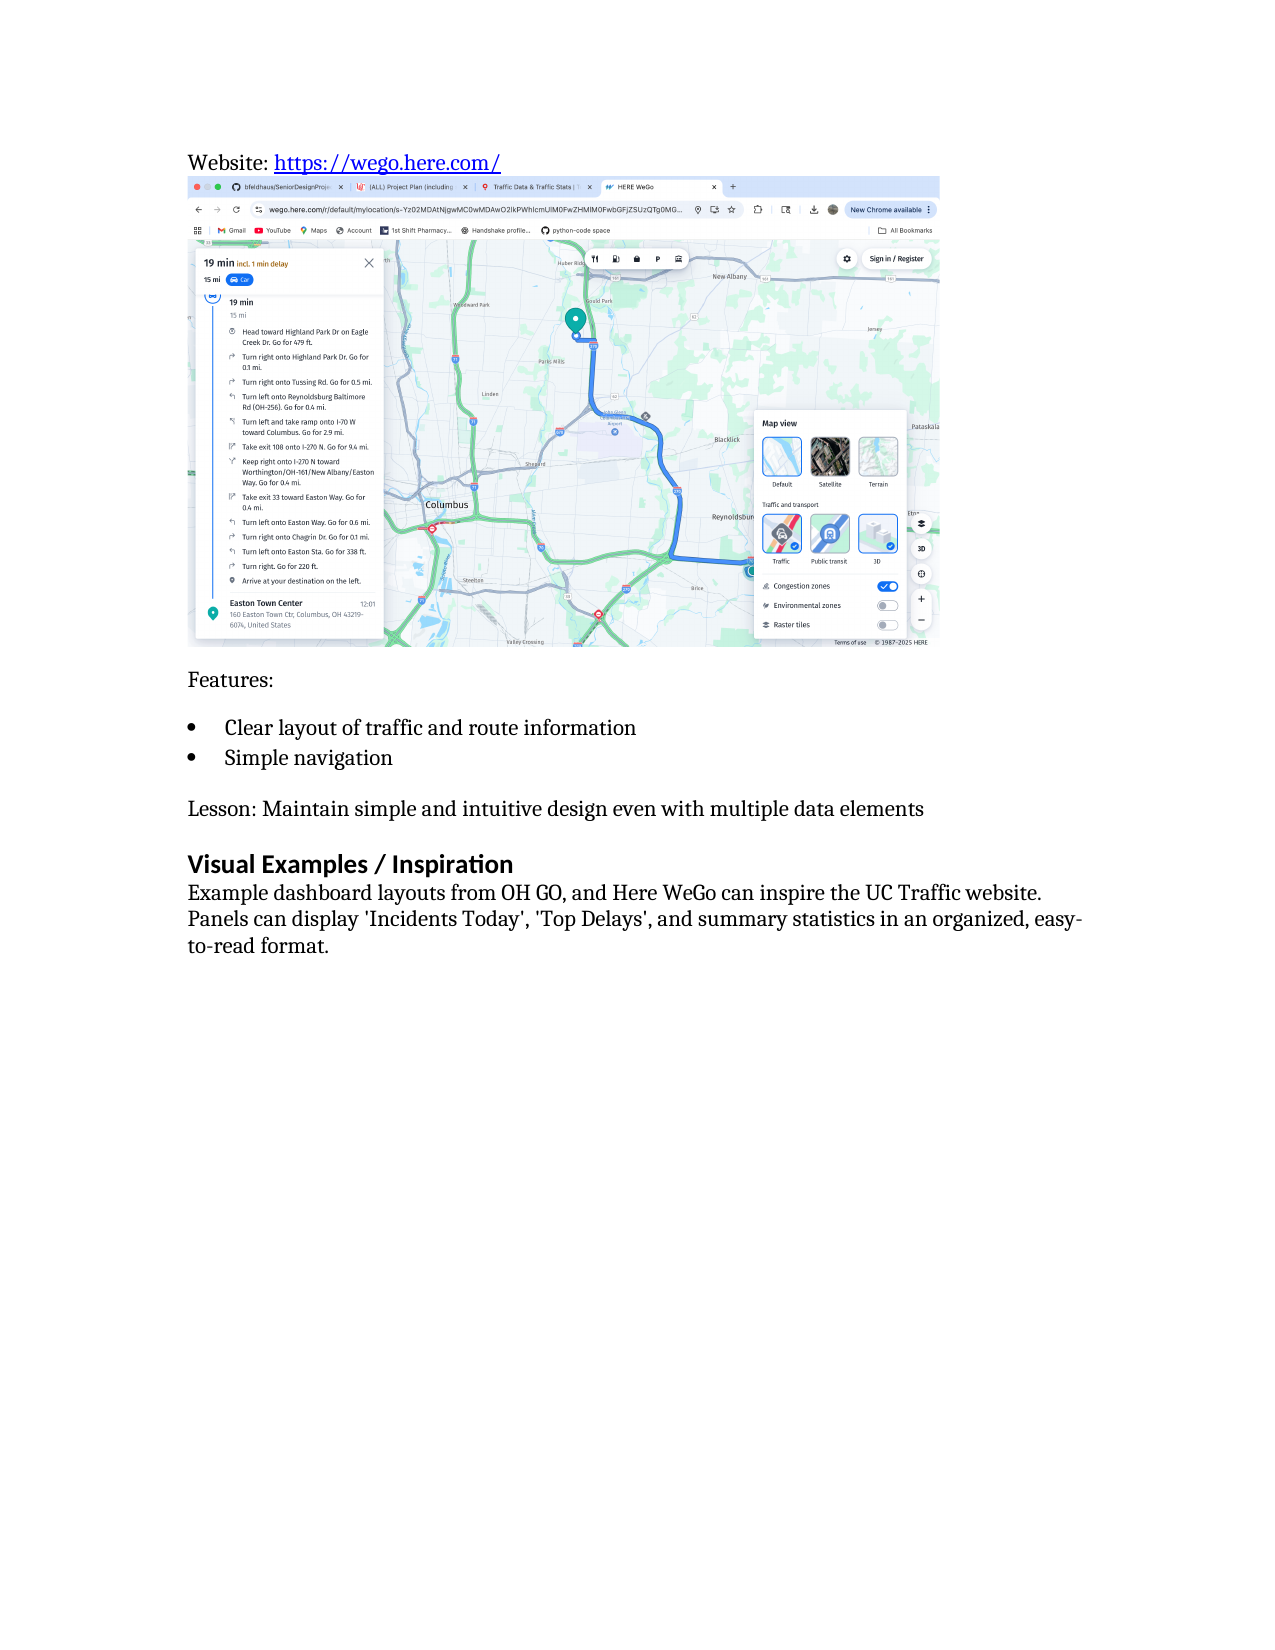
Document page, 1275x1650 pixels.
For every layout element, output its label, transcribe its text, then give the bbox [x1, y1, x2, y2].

text Example dashboard layouts from OH GO, and Here WeGo can inspire the UC Traffic website. Panels can display 'Incidents Today', 'Top Delays', and summary statistics in an organized, easy-to-read format. [187, 880, 1087, 959]
list Clear layout of traffic and route information [187, 714, 1087, 741]
text Lesson: Maintain simple and intuitive design even with multiple data elements [187, 796, 1087, 822]
picture [187, 176, 940, 647]
subtitle Visual Examples / Inspiration [187, 847, 1087, 880]
text Features: [187, 667, 1087, 694]
list Simple navigation [187, 745, 1087, 771]
